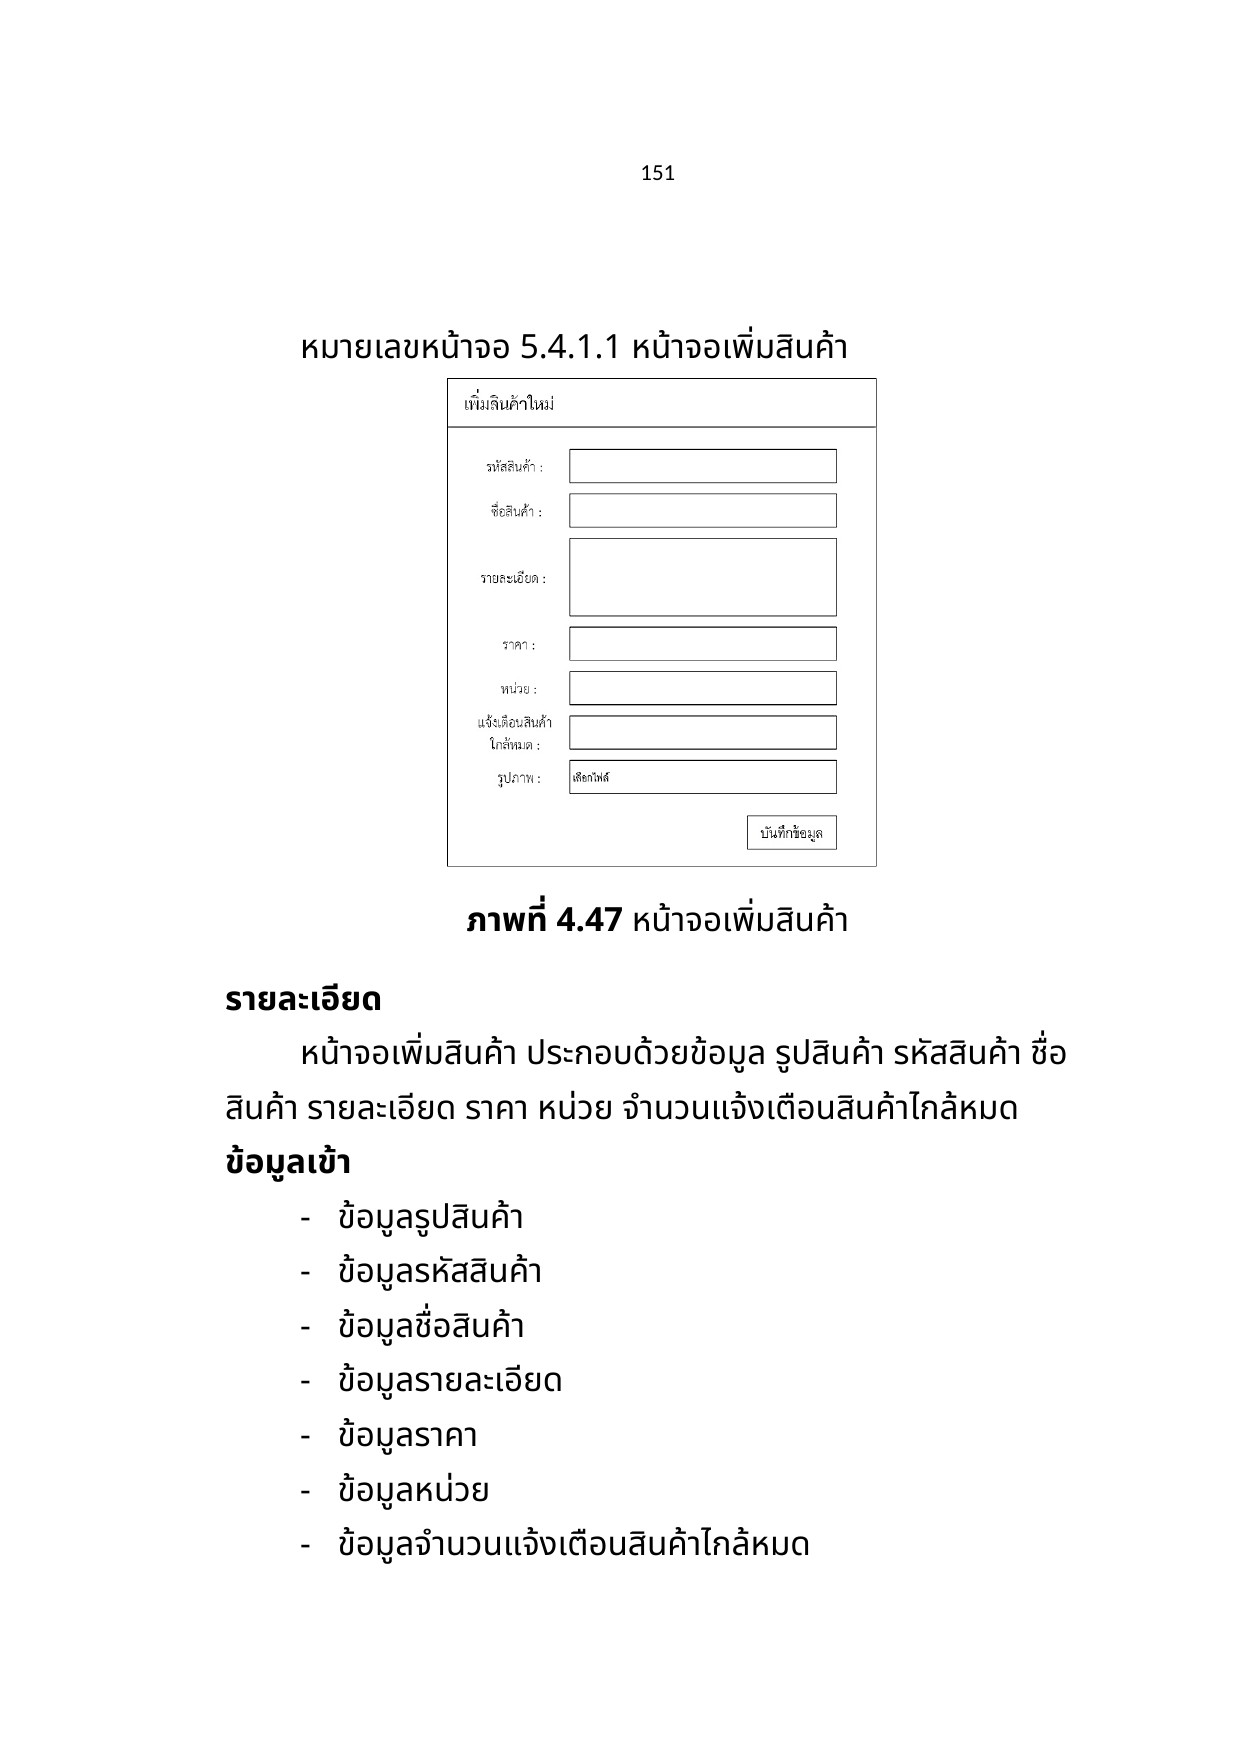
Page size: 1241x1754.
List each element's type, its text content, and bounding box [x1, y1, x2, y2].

list ข้อมูลรหัสสินค้า [300, 1247, 1090, 1298]
list ข้อมูลหน่วย [300, 1465, 1090, 1516]
list ข้อมูลราคา [300, 1411, 1090, 1461]
list ข้อมูลรายละเอียด [300, 1356, 1090, 1407]
text รายละเอียด [225, 975, 1090, 1025]
list ข้อมูลรูปสินค้า [300, 1192, 1090, 1243]
text ข้อมูลเข้า [225, 1138, 1090, 1188]
list ข้อมูลชื่อสินค้า [300, 1302, 1090, 1352]
picture [438, 377, 877, 867]
list ข้อมูลจำนวนแจ้งเตือนสินค้าไกล้หมด [300, 1520, 1090, 1571]
text ภาพที่ 4.47 หน้าจอเพิ่มสินค้า [225, 895, 1090, 946]
text หน้าจอเพิ่มสินค้า ประกอบด้วยข้อมูล รูปสินค้า รหัสสินค้า ชื่อสินค้า รายละเอียด ราคา หน่วย จำนวนแจ้งเตือนสินค้าไกล้หมด [225, 1029, 1090, 1134]
text หมายเลขหน้าจอ 5.4.1.1 หน้าจอเพิ่มสินค้า [225, 323, 1090, 373]
